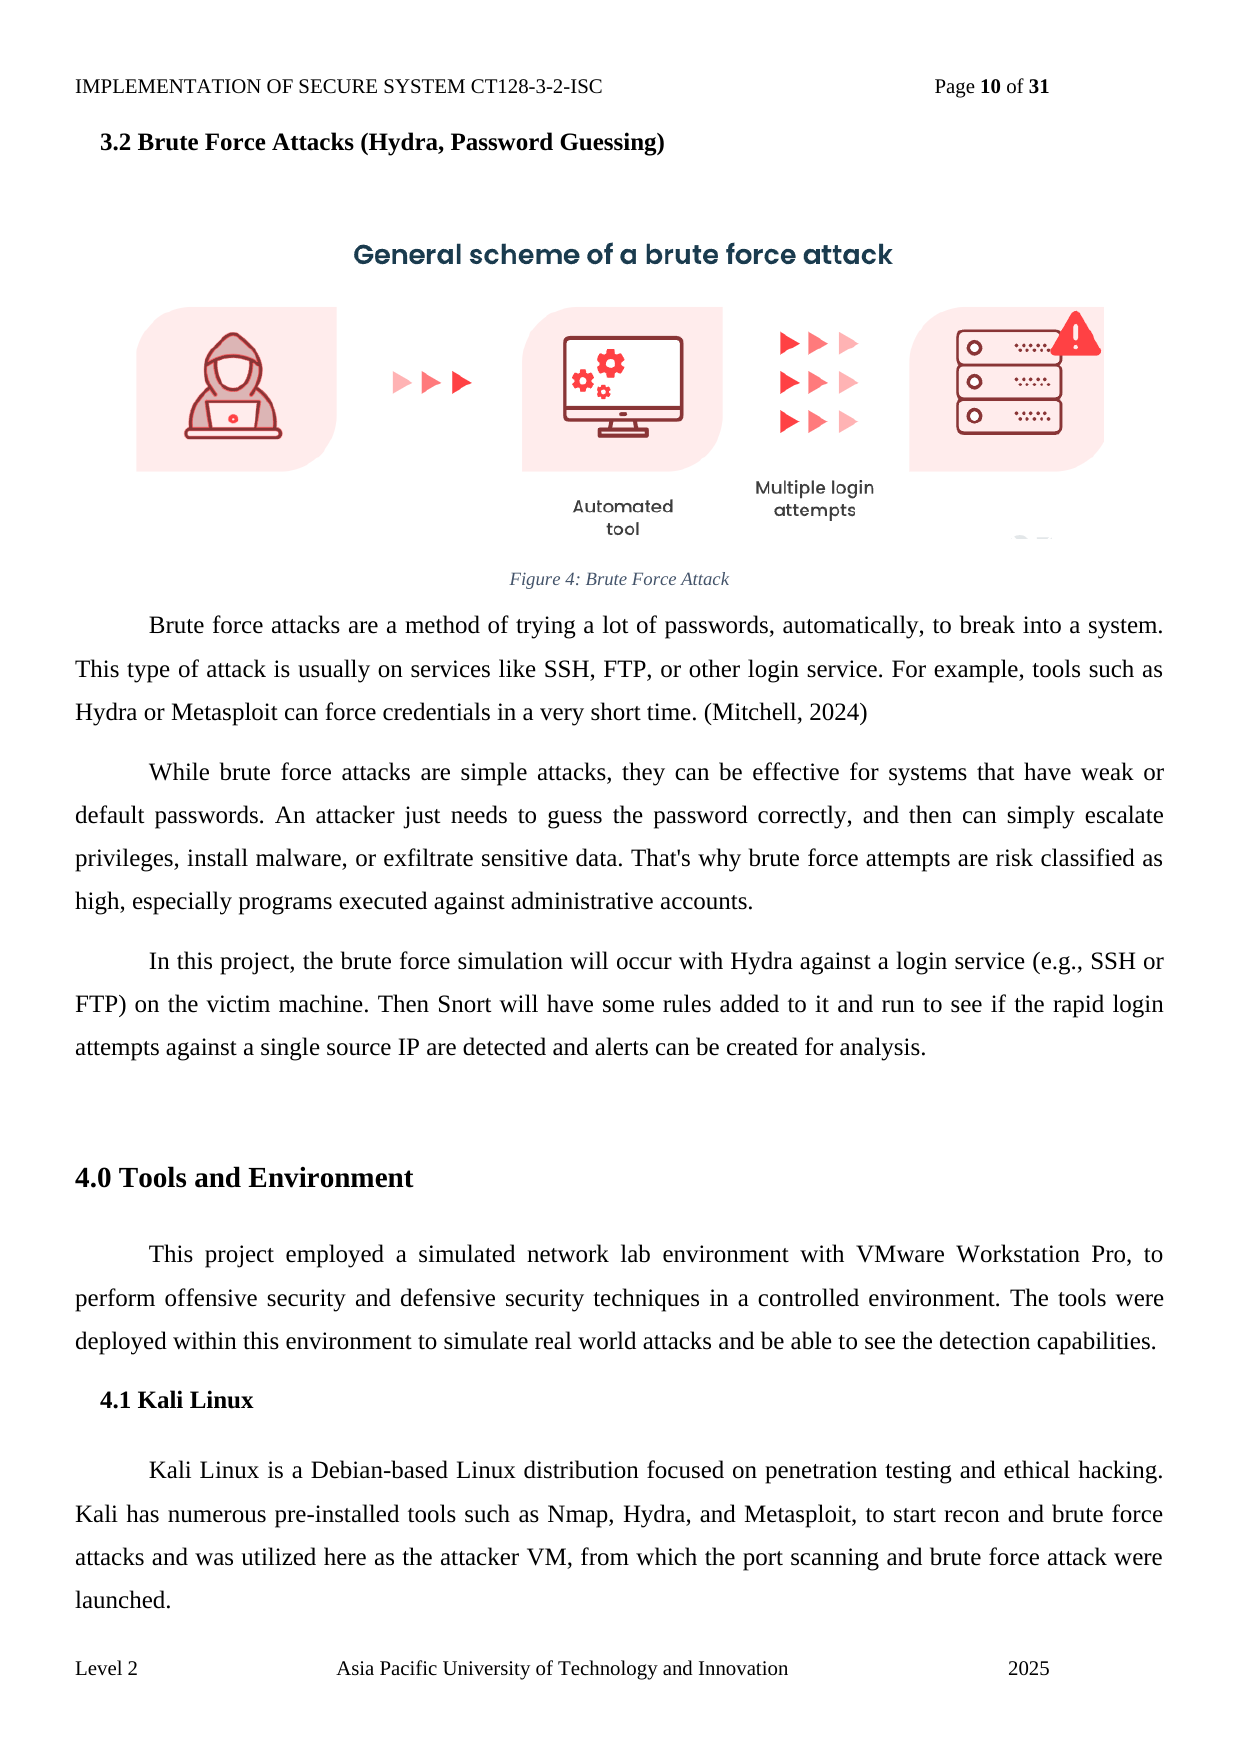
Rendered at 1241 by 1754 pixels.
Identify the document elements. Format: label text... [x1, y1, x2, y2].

text Brute force attacks are a method of trying a lot of passwords, automatically, to break into a system. This type of attack is usually on services like SSH, FTP, or other login service. For example, tools such as Hydra or Metasploit can force credentials in a very short time. (Mitchell, 2024) [75, 611, 1165, 726]
text While brute force attacks are simple attacks, they can be effective for systems that have weak or default passwords. An attacker just needs to guess the password correctly, and then can simply escalate privileges, install malware, or exfiltrate sensitive data. That's why brute force attempts are risk classified as high, especially programs executed against administrative accounts. [75, 757, 1165, 915]
text Figure 4: Brute Force Attack [75, 568, 1165, 590]
text In this project, the brute force simulation will occur with Hydra against a login service (e.g., SSH or FTP) on the victim machine. Then Snort will have some rules added to it and run to see if the rapid login attempts against a single source IP are detected and alerts can be created for analysis. [75, 946, 1165, 1061]
text This project employed a simulated network lab environment with VMware Workstation Pro, to perform offensive security and defensive security techniques in a controlled environment. The tools were deployed within this environment to simulate real world attacks and be able to see the detection capabilities. [75, 1239, 1165, 1354]
subtitle 4.1 Kali Linux [75, 1386, 1165, 1414]
text Kali Linux is a Debian-based Linux distribution focused on penetration testing and ethical hacking. Kali has numerous pre-installed tools such as Nmap, Hydra, and Metasploit, to start recon and brute force attacks and was utilized here as the attacker VM, from which the port scanning and brute force attack were launched. [75, 1456, 1165, 1614]
subtitle 4.0 Tools and Environment [75, 1160, 1165, 1193]
picture [136, 213, 1104, 539]
subtitle 3.2 Brute Force Attacks (Hydra, Password Guessing) [75, 127, 1165, 155]
